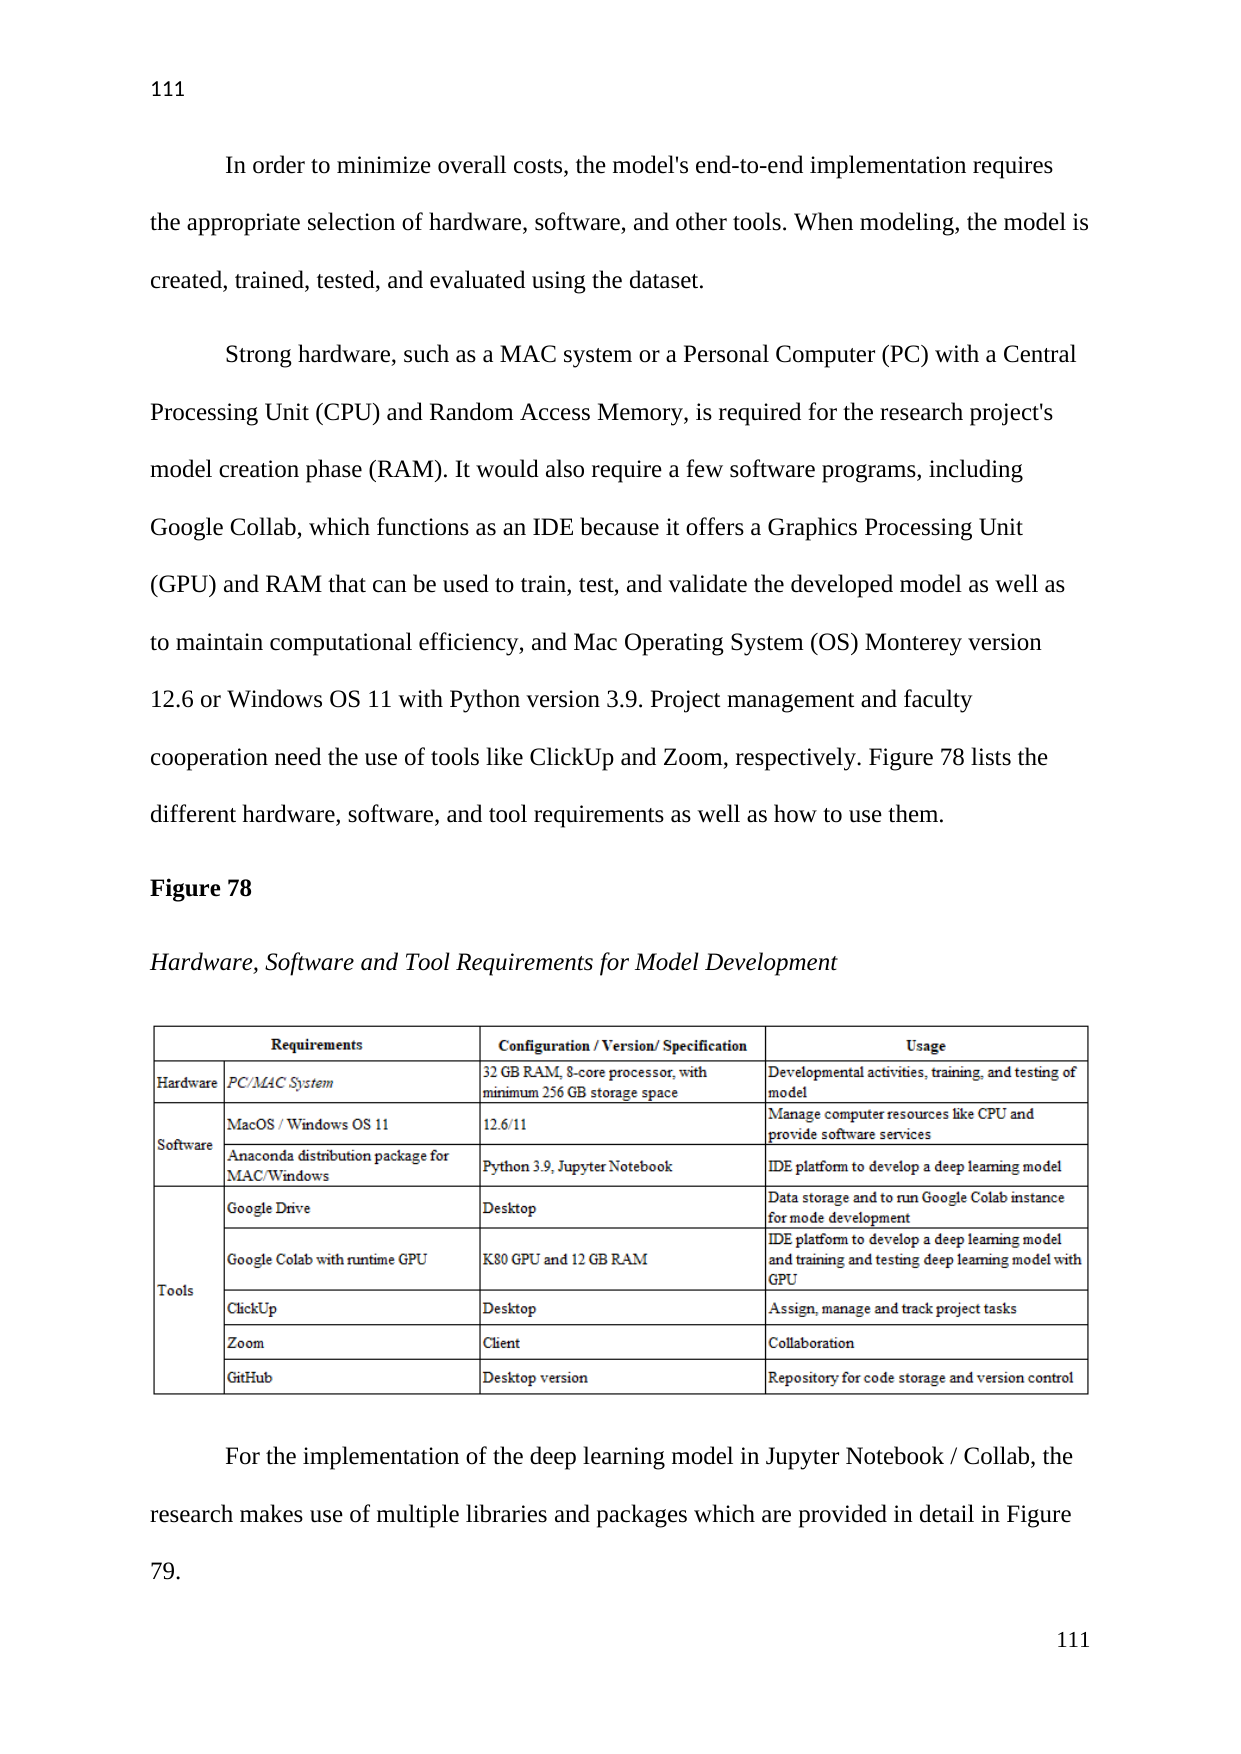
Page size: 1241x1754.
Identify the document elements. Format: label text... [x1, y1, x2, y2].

text Hardware, Software and Tool Requirements for Model Development [150, 947, 1090, 976]
text For the implementation of the deep learning model in Jupyter Notebook / Collab, the research makes use of multiple libraries and packages which are provided in detail in Figure 79. [150, 1441, 1090, 1585]
text In order to minimize overall costs, the model's end-to-end implementation requires the appropriate selection of hardware, software, and other tools. When modeling, the model is created, trained, tested, and evaluated using the dataset. [150, 150, 1090, 294]
text Figure 78 [150, 873, 1090, 902]
picture [150, 1021, 1091, 1397]
text Strong hardware, such as a MAC system or a Personal Computer (PC) with a Central Processing Unit (CPU) and Random Access Memory, is required for the research project's model creation phase (RAM). It would also require a few software programs, including Google Collab, which functions as an IDE because it offers a Graphics Processing Unit (GPU) and RAM that can be used to train, test, and validate the developed model as well as to maintain computational efficiency, and Mac Operating System (OS) Monterey version 12.6 or Windows OS 11 with Python version 3.9. Project management and faculty cooperation need the use of tools like ClickUp and Zoom, respectively. Figure 78 lists the different hardware, software, and tool requirements as well as how to use them. [150, 339, 1090, 828]
